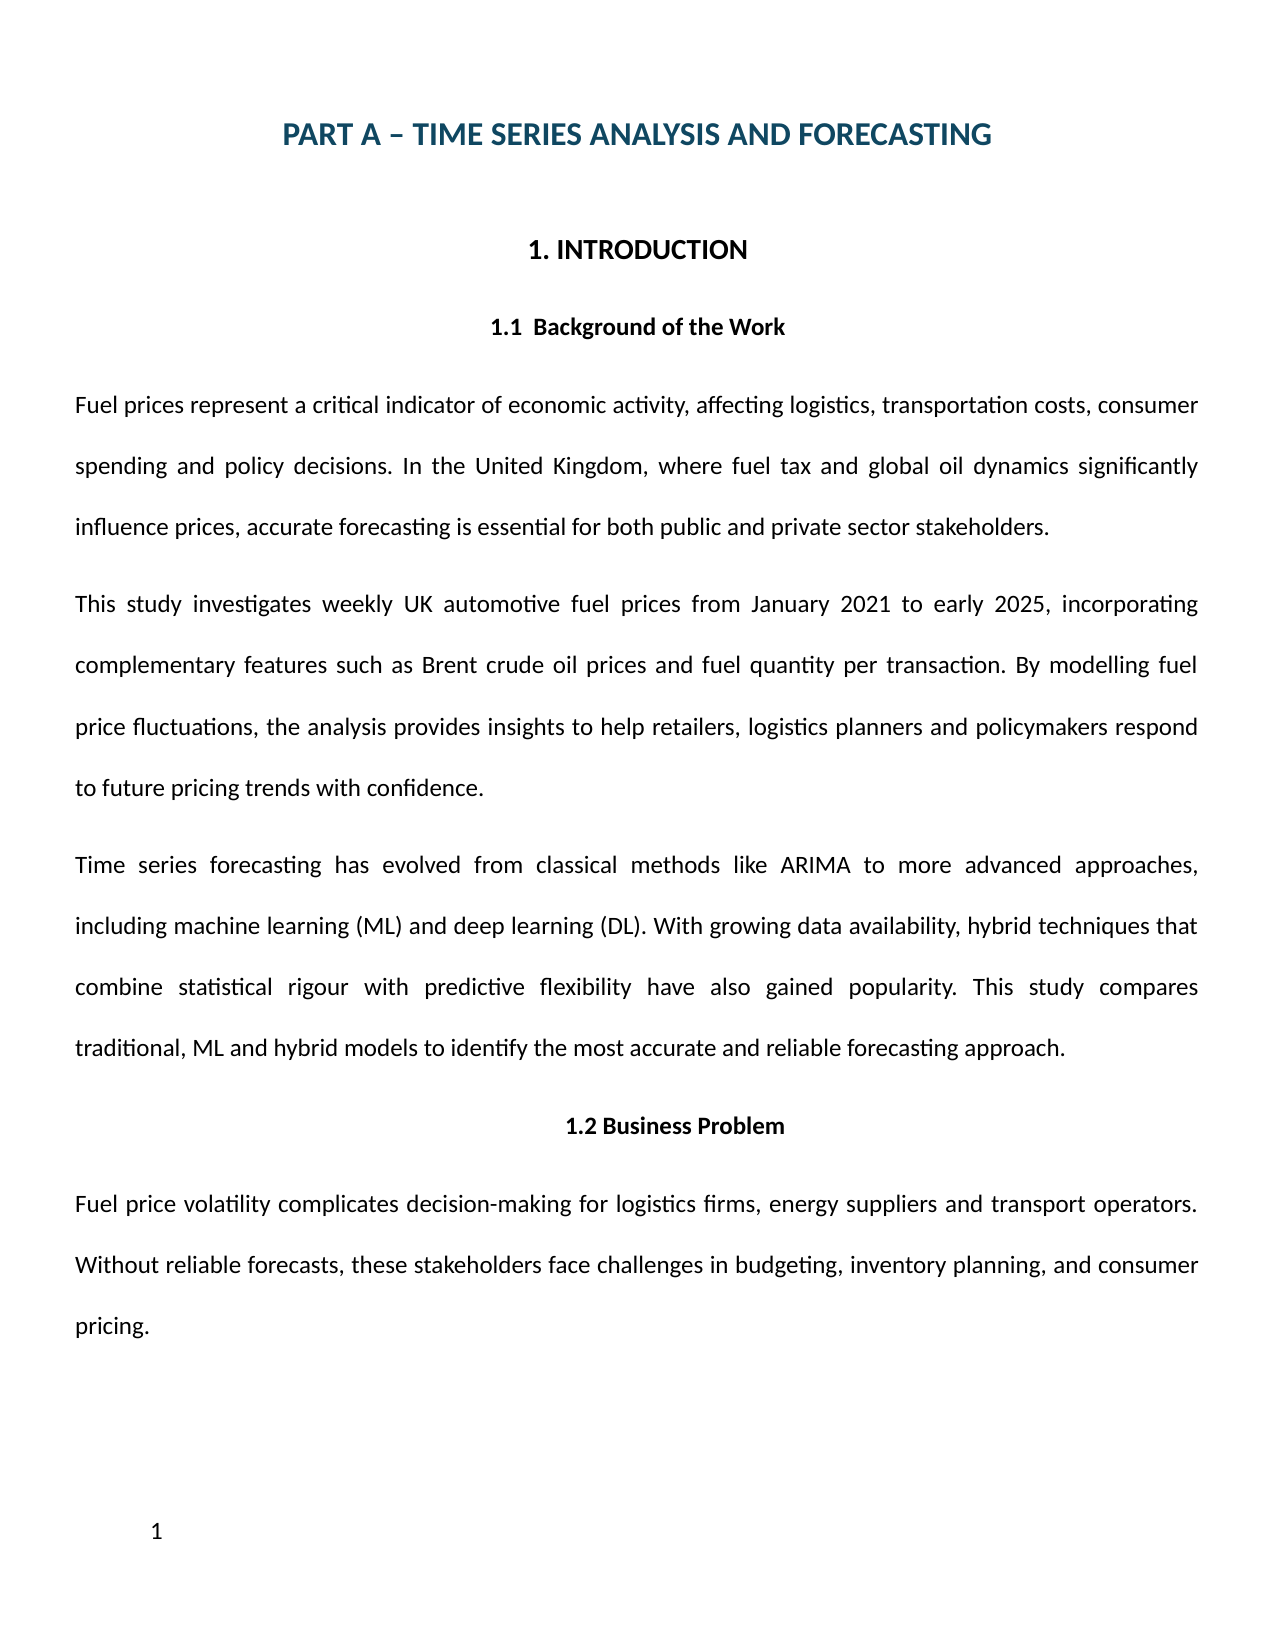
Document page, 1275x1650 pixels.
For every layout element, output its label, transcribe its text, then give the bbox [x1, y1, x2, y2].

subtitle 1.2 Business Problem [150, 1110, 1200, 1141]
text Time series forecasting has evolved from classical methods like ARIMA to more advanced approaches, including machine learning (ML) and deep learning (DL). With growing data availability, hybrid techniques that combine statistical rigour with predictive flexibility have also gained popularity. This study compares traditional, ML and hybrid models to identify the most accurate and reliable forecasting approach. [75, 849, 1200, 1063]
text This study investigates weekly UK automotive fuel prices from January 2021 to early 2025, incorporating complementary features such as Brent crude oil prices and fuel quantity per transaction. By modelling fuel price fluctuations, the analysis provides insights to help retailers, logistics planners and policymakers respond to future pricing trends with confidence. [75, 588, 1200, 802]
subtitle PART A – TIME SERIES ANALYSIS AND FORECASTING [75, 112, 1200, 153]
text Fuel price volatility complicates decision-making for logistics firms, energy suppliers and transport operators. Without reliable forecasts, these stakeholders face challenges in budgeting, inventory planning, and consumer pricing. [75, 1188, 1200, 1341]
subtitle 1.1 Background of the Work [75, 311, 1200, 342]
text Fuel prices represent a critical indicator of economic activity, affecting logistics, transportation costs, consumer spending and policy decisions. In the United Kingdom, where fuel tax and global oil dynamics significantly influence prices, accurate forecasting is essential for both public and private sector stakeholders. [75, 389, 1200, 541]
subtitle 1. INTRODUCTION [75, 231, 1200, 267]
